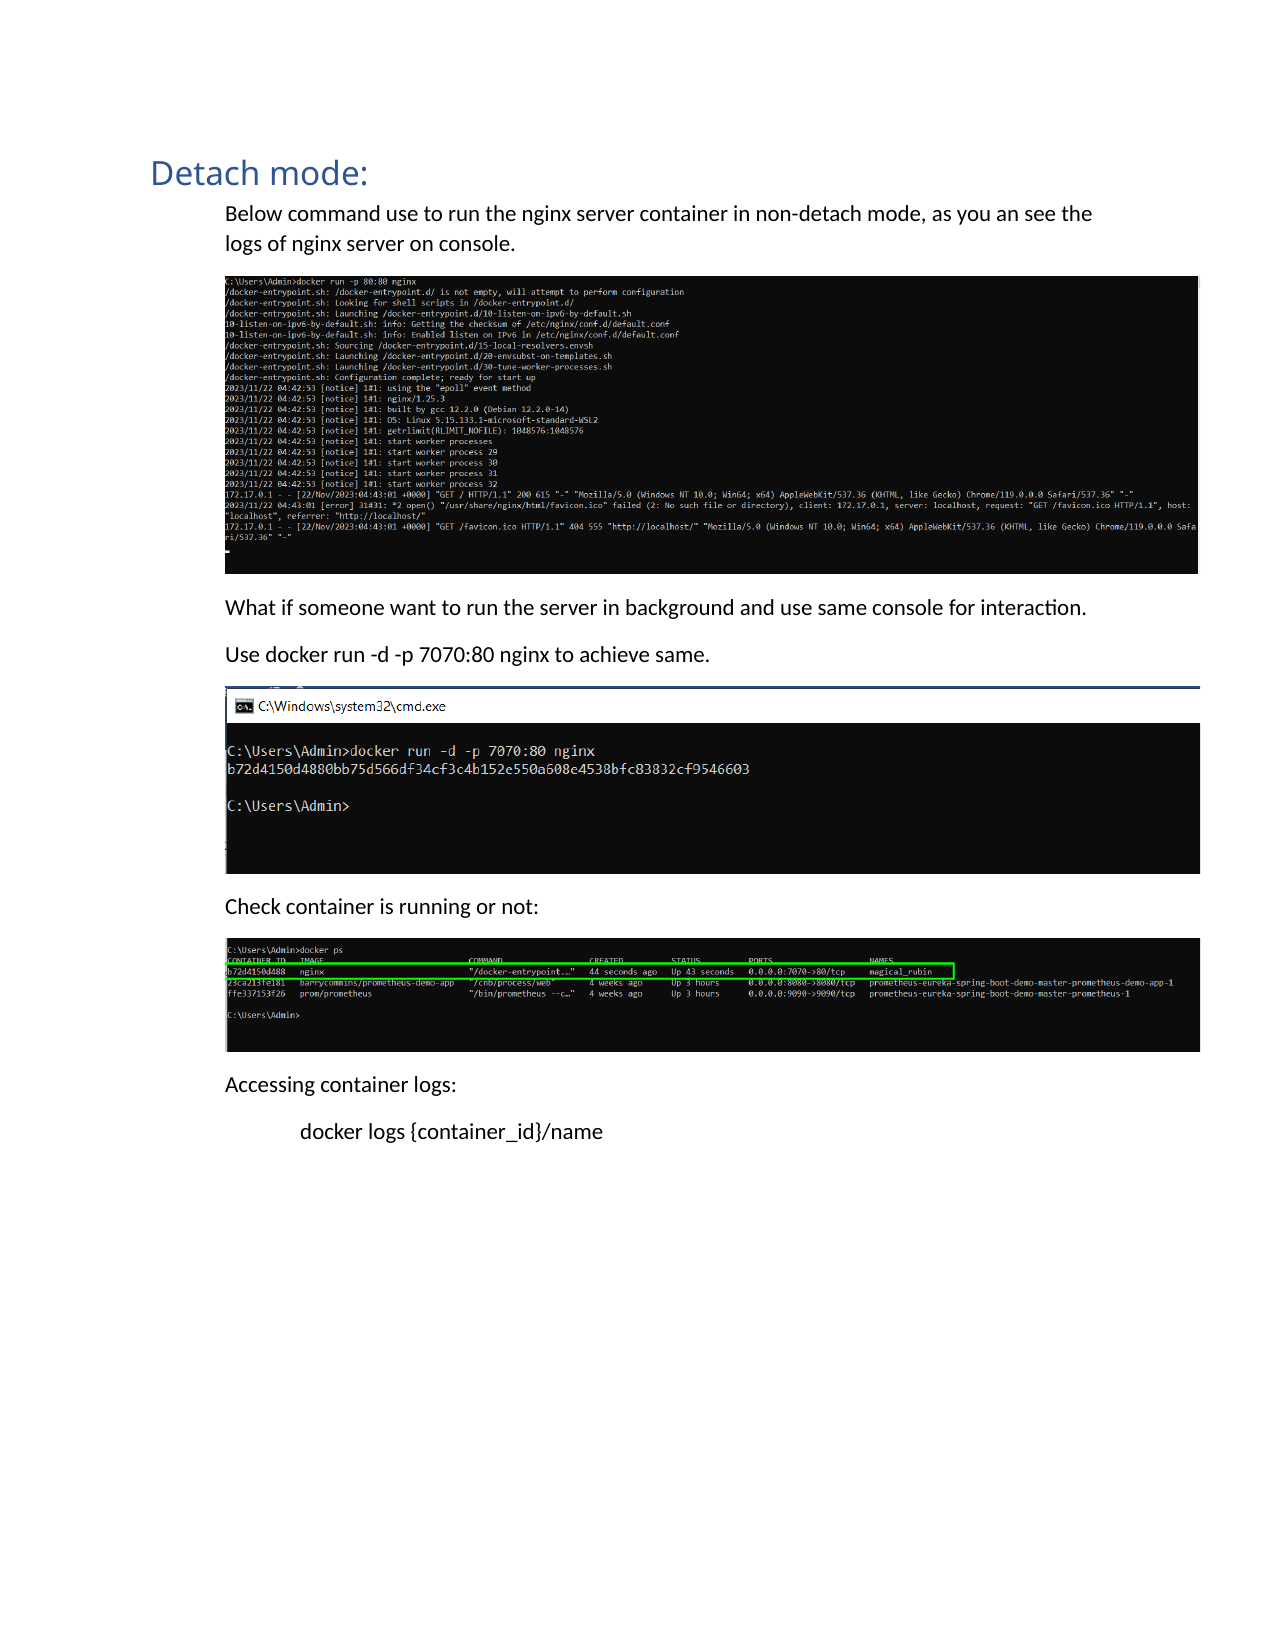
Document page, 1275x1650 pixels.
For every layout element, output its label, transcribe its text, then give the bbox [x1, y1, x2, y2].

text Use docker run -d -p 7070:80 nginx to achieve same. [225, 640, 1125, 668]
text Check container is running or not: [225, 892, 1125, 920]
picture [225, 938, 1200, 1052]
subtitle Detach mode: [150, 150, 1125, 195]
text docker logs {container_id}/name [225, 1117, 1125, 1145]
picture [225, 686, 1200, 874]
picture [225, 276, 1200, 574]
text Below command use to run the nginx server container in non-detach mode, as you an see the logs of nginx server on console. [225, 199, 1125, 257]
text What if someone want to run the server in background and use same console for interaction. [225, 593, 1125, 621]
text Accessing container logs: [225, 1070, 1125, 1098]
